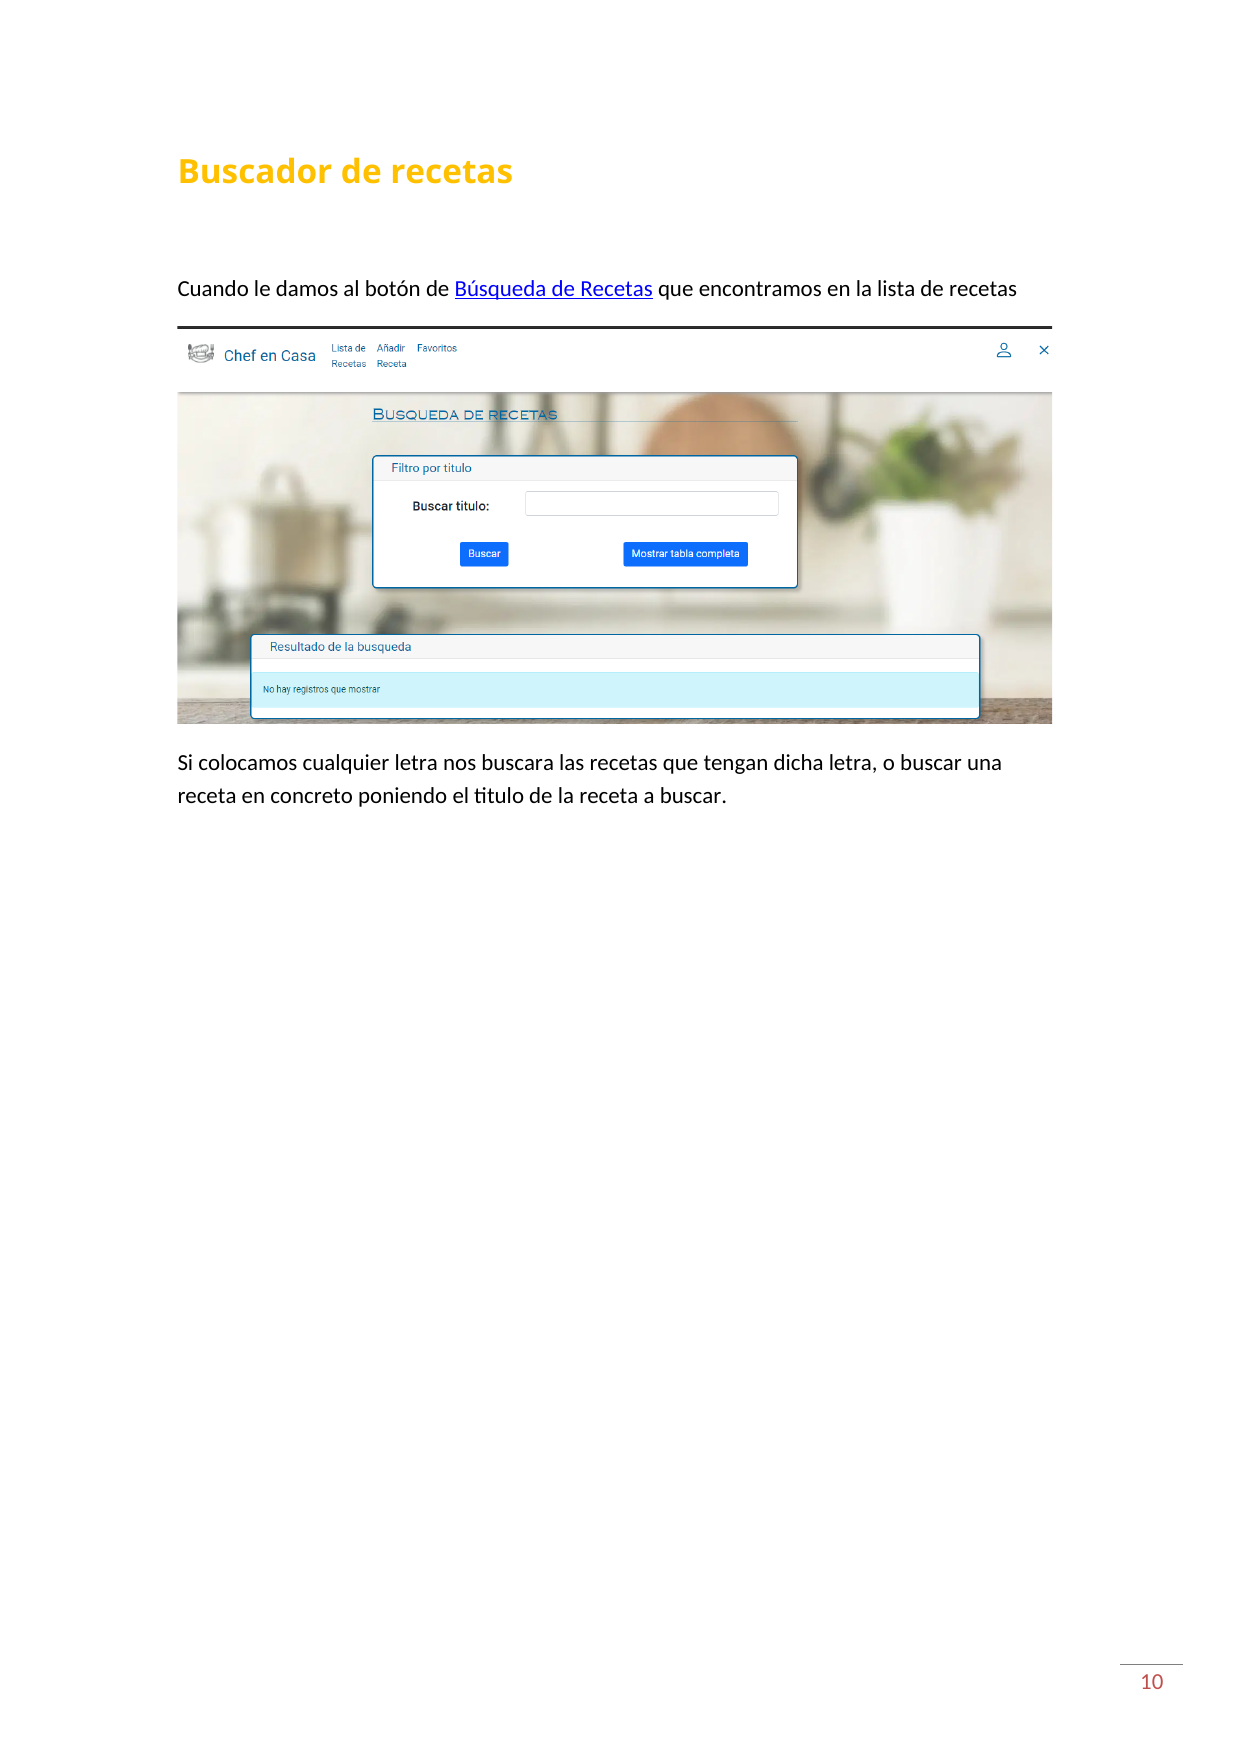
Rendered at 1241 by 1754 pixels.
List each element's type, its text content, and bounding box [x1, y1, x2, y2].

picture [177, 326, 1053, 724]
text Si colocamos cualquier letra nos buscara las recetas que tengan dicha letra, o buscar una receta en concreto poniendo el titulo de la receta a buscar. [177, 748, 1063, 809]
text Buscador de recetas [177, 148, 1063, 193]
text Cuando le damos al botón de Búsqueda de Recetas que encontramos en la lista de recetas [177, 274, 1063, 302]
